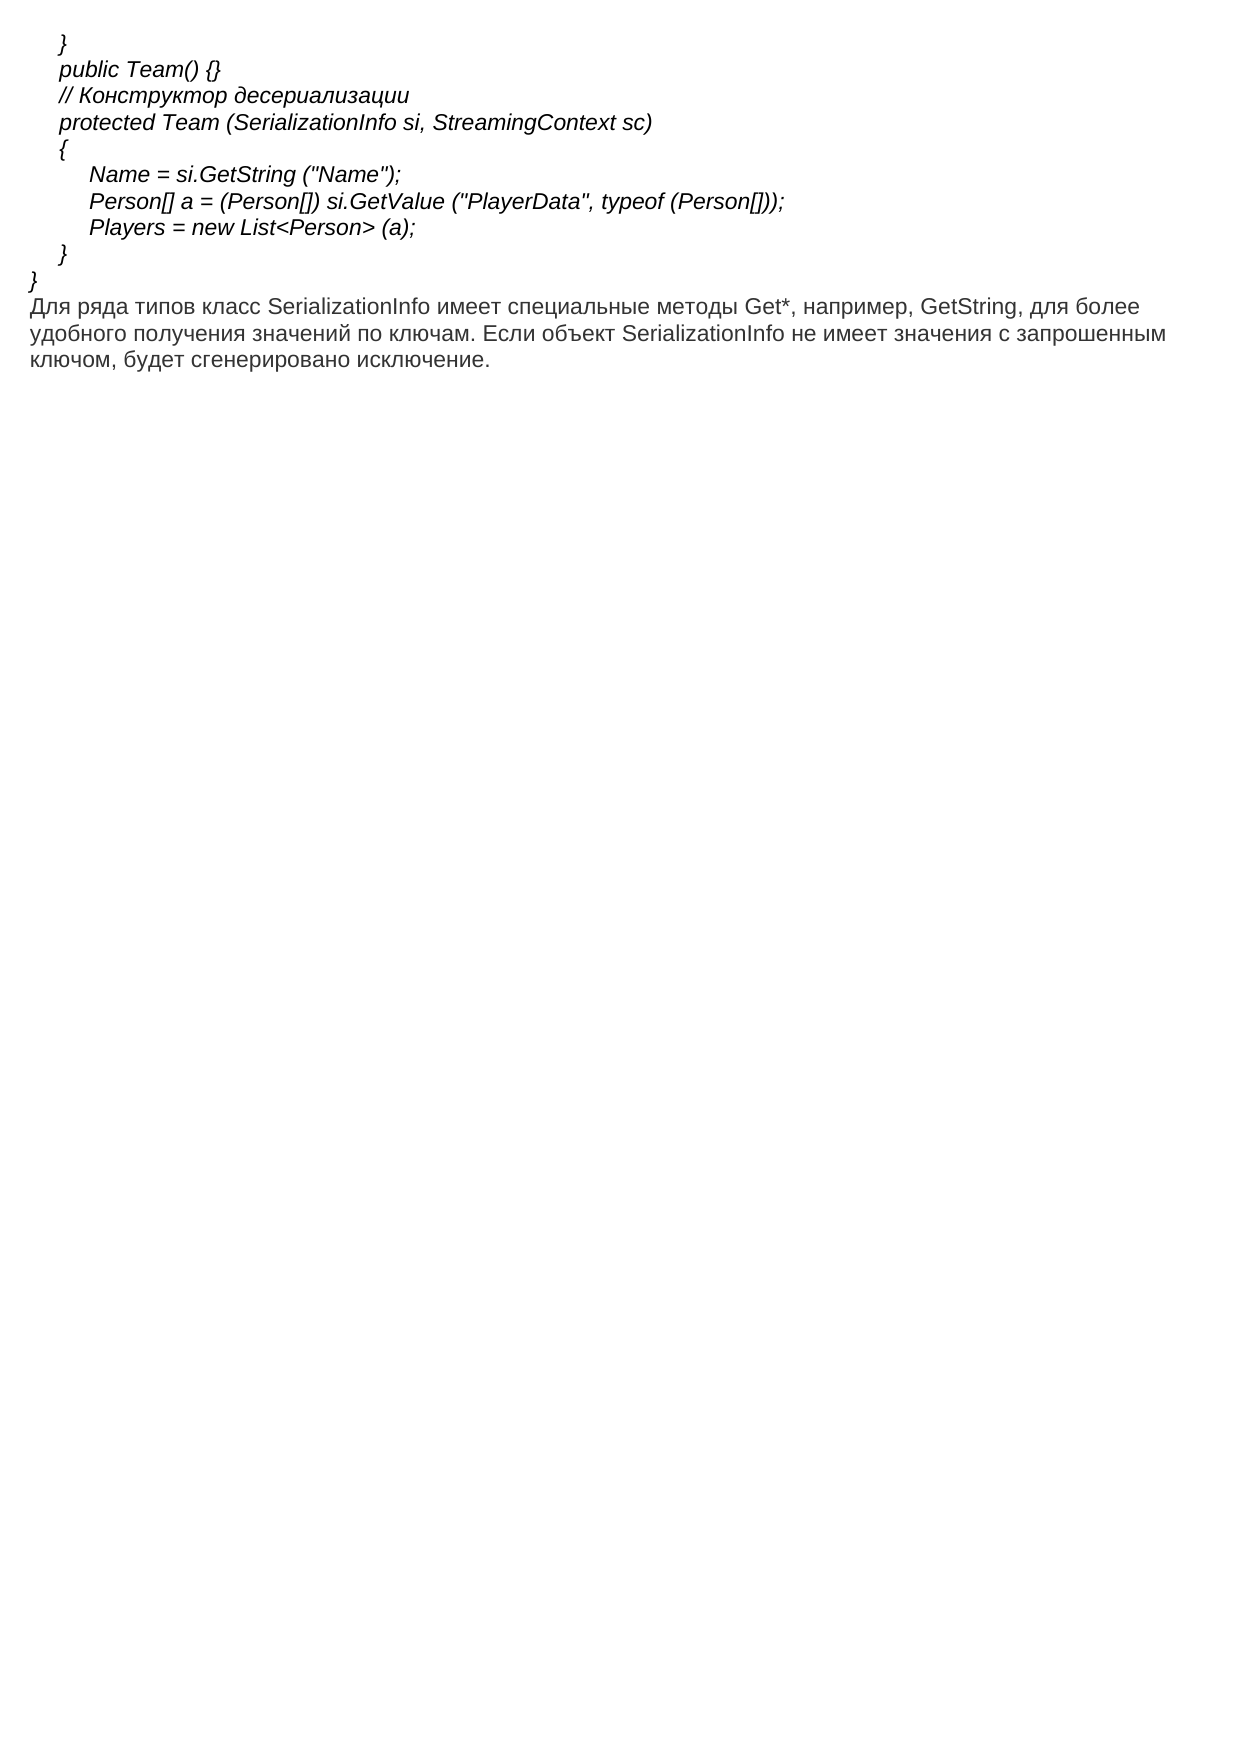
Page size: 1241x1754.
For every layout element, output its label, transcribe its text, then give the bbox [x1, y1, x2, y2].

text } [29, 29, 1211, 56]
text Person[] a = (Person[]) si.GetValue ("PlayerData", typeof (Person[])); [29, 188, 1211, 214]
text Name = si.GetString ("Name"); [29, 161, 1211, 188]
text // Конструктор десериализации [29, 82, 1211, 109]
text protected Team (SerializationInfo si, StreamingContext sc) [29, 109, 1211, 135]
text } [29, 240, 1211, 267]
text { [29, 135, 1211, 161]
text Players = new List<Person> (a); [29, 214, 1211, 240]
text } [29, 267, 1211, 293]
text public Team() {} [29, 56, 1211, 82]
text Для ряда типов класс SerializationInfo имеет специальные методы Get*, например, GetString, для более удобного получения значений по ключам. Если объект SerializationInfo не имеет значения с запрошенным ключом, будет сгенерировано исключение. [29, 293, 1211, 372]
